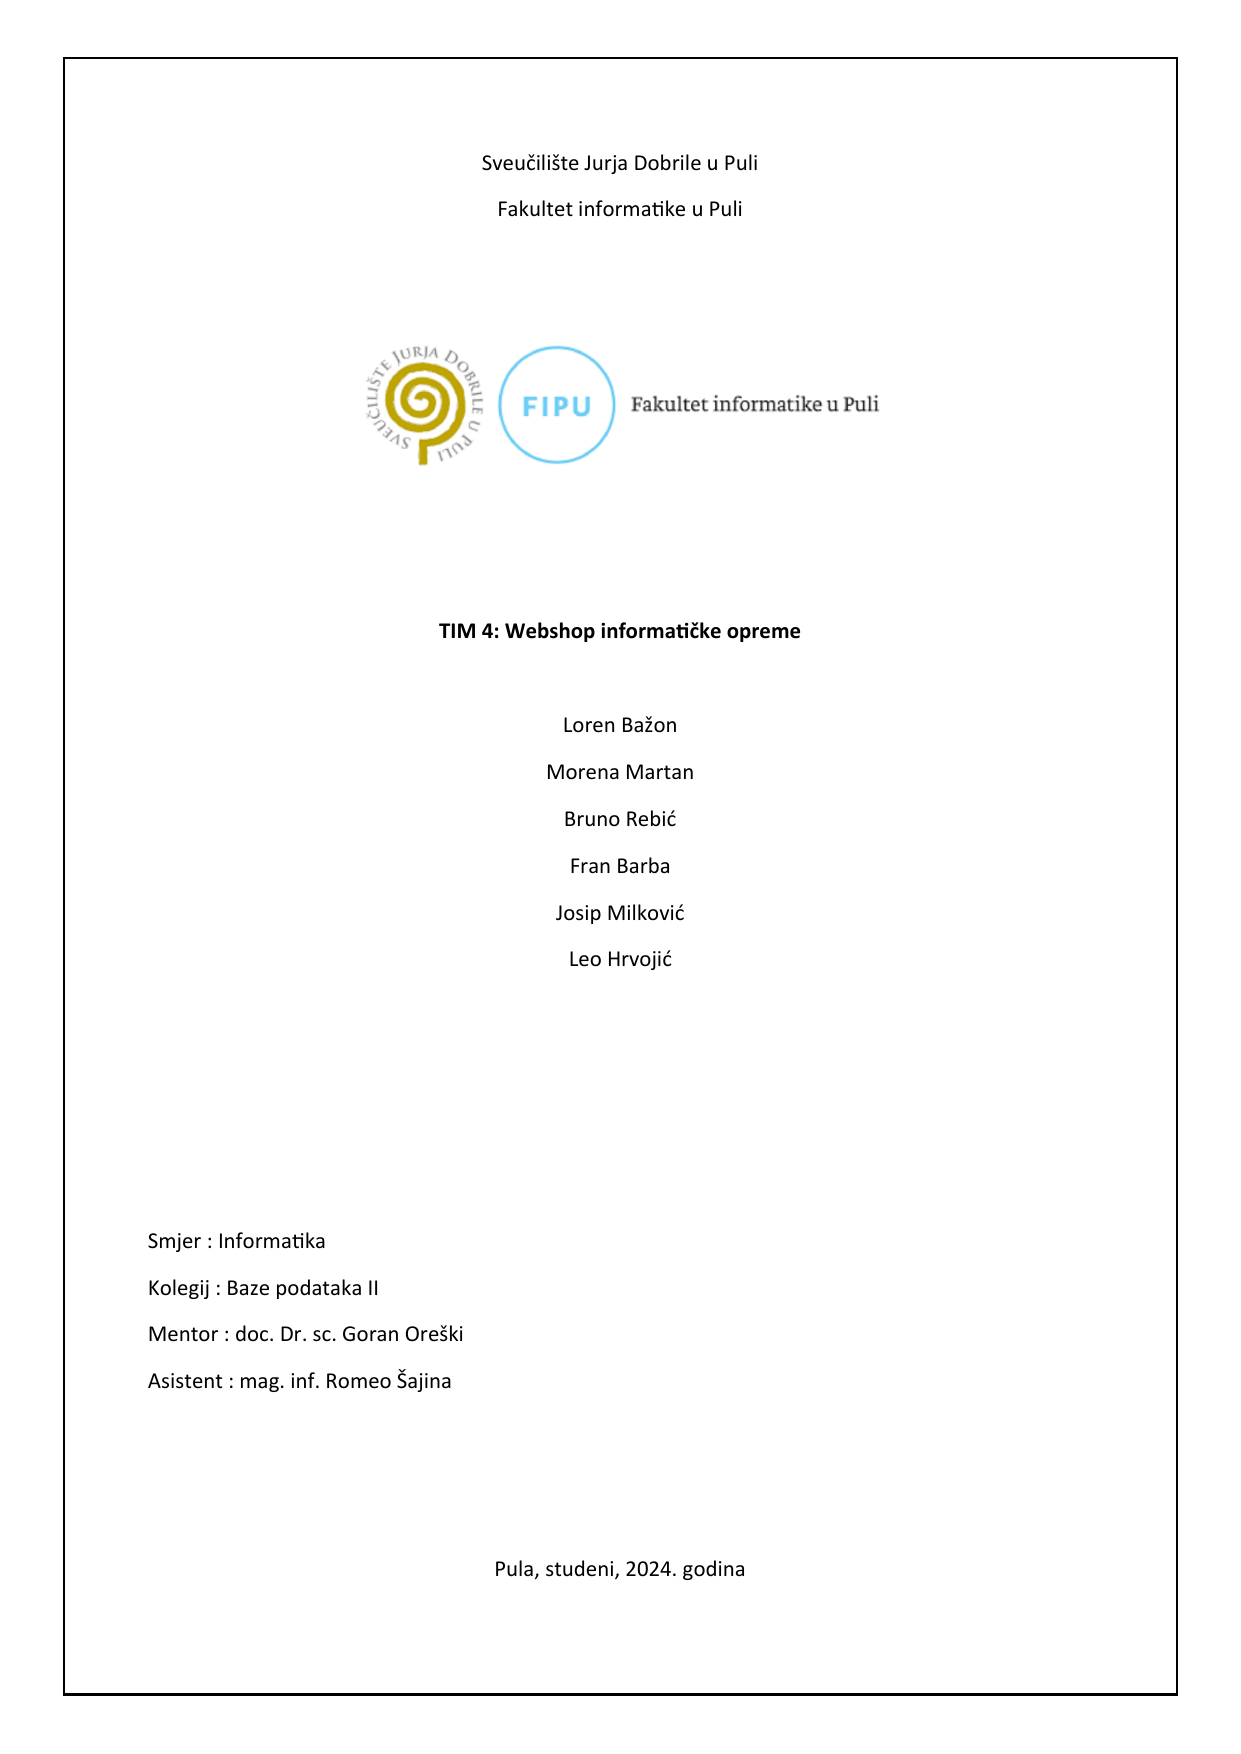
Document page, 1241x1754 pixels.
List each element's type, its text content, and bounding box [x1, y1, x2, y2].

text Smjer : Informatika [148, 1226, 1093, 1254]
picture [313, 314, 927, 505]
text Mentor : doc. Dr. sc. Goran Oreški [148, 1319, 1093, 1347]
text Bruno Rebić [148, 804, 1093, 832]
text Fakultet informatike u Puli [148, 194, 1093, 222]
text Sveučilište Jurja Dobrile u Puli [148, 148, 1093, 176]
text Asistent : mag. inf. Romeo Šajina [148, 1366, 1093, 1394]
text Loren Bažon [148, 710, 1093, 738]
text Fran Barba [148, 851, 1093, 879]
text Leo Hrvojić [148, 944, 1093, 972]
text Kolegij : Baze podataka II [148, 1273, 1093, 1301]
text Josip Milković [148, 898, 1093, 926]
text Morena Martan [148, 757, 1093, 785]
text Pula, studeni, 2024. godina [148, 1554, 1093, 1582]
text TIM 4: Webshop informatičke opreme [148, 616, 1093, 644]
